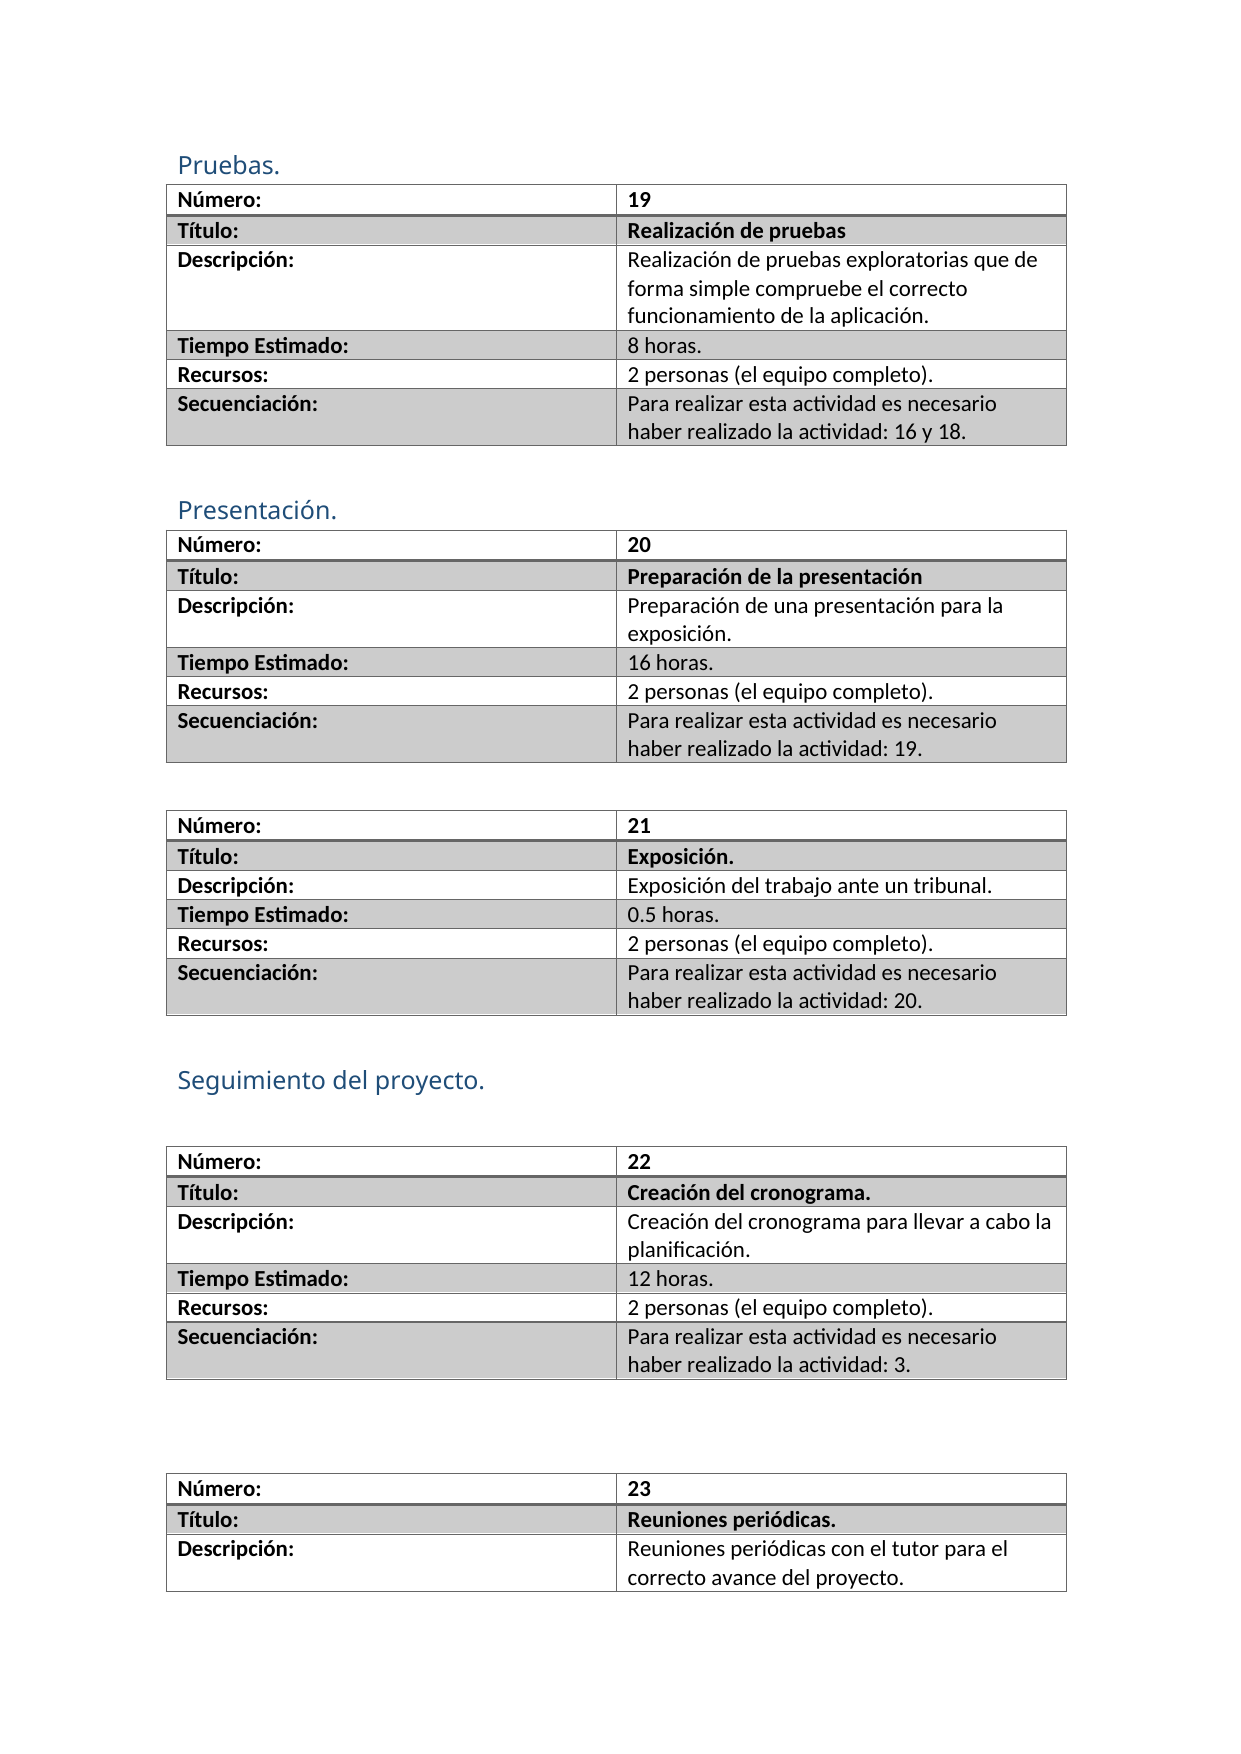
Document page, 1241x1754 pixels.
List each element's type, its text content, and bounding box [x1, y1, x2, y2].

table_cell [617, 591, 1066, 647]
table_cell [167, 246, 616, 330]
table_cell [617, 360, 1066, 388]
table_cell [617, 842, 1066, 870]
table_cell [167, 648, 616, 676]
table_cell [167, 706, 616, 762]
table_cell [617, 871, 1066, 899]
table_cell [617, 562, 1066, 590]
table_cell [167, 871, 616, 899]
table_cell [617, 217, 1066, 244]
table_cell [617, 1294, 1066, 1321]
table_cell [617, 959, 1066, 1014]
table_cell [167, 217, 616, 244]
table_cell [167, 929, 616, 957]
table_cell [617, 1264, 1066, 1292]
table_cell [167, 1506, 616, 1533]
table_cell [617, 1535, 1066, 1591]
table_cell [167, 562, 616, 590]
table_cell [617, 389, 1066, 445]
subtitle Seguimiento del proyecto. [177, 1062, 1063, 1096]
subtitle Presentación. [177, 493, 1063, 527]
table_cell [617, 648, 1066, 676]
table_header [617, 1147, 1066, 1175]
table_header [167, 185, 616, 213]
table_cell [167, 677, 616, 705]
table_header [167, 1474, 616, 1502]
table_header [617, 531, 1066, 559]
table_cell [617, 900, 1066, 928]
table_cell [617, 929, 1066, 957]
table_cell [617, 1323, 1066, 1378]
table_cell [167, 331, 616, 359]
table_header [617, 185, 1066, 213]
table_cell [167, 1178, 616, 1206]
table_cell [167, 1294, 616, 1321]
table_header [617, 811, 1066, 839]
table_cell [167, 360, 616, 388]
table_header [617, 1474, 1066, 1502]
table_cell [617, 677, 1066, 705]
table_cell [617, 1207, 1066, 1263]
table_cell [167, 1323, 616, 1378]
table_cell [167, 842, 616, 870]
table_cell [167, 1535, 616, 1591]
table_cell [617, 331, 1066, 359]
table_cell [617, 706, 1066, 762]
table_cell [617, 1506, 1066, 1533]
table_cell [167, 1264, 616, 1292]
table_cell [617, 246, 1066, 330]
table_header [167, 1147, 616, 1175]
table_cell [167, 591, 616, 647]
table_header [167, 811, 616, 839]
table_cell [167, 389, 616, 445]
subtitle Pruebas. [177, 148, 1063, 182]
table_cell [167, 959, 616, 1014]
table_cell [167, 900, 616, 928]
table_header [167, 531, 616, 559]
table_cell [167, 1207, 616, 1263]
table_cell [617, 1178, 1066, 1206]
